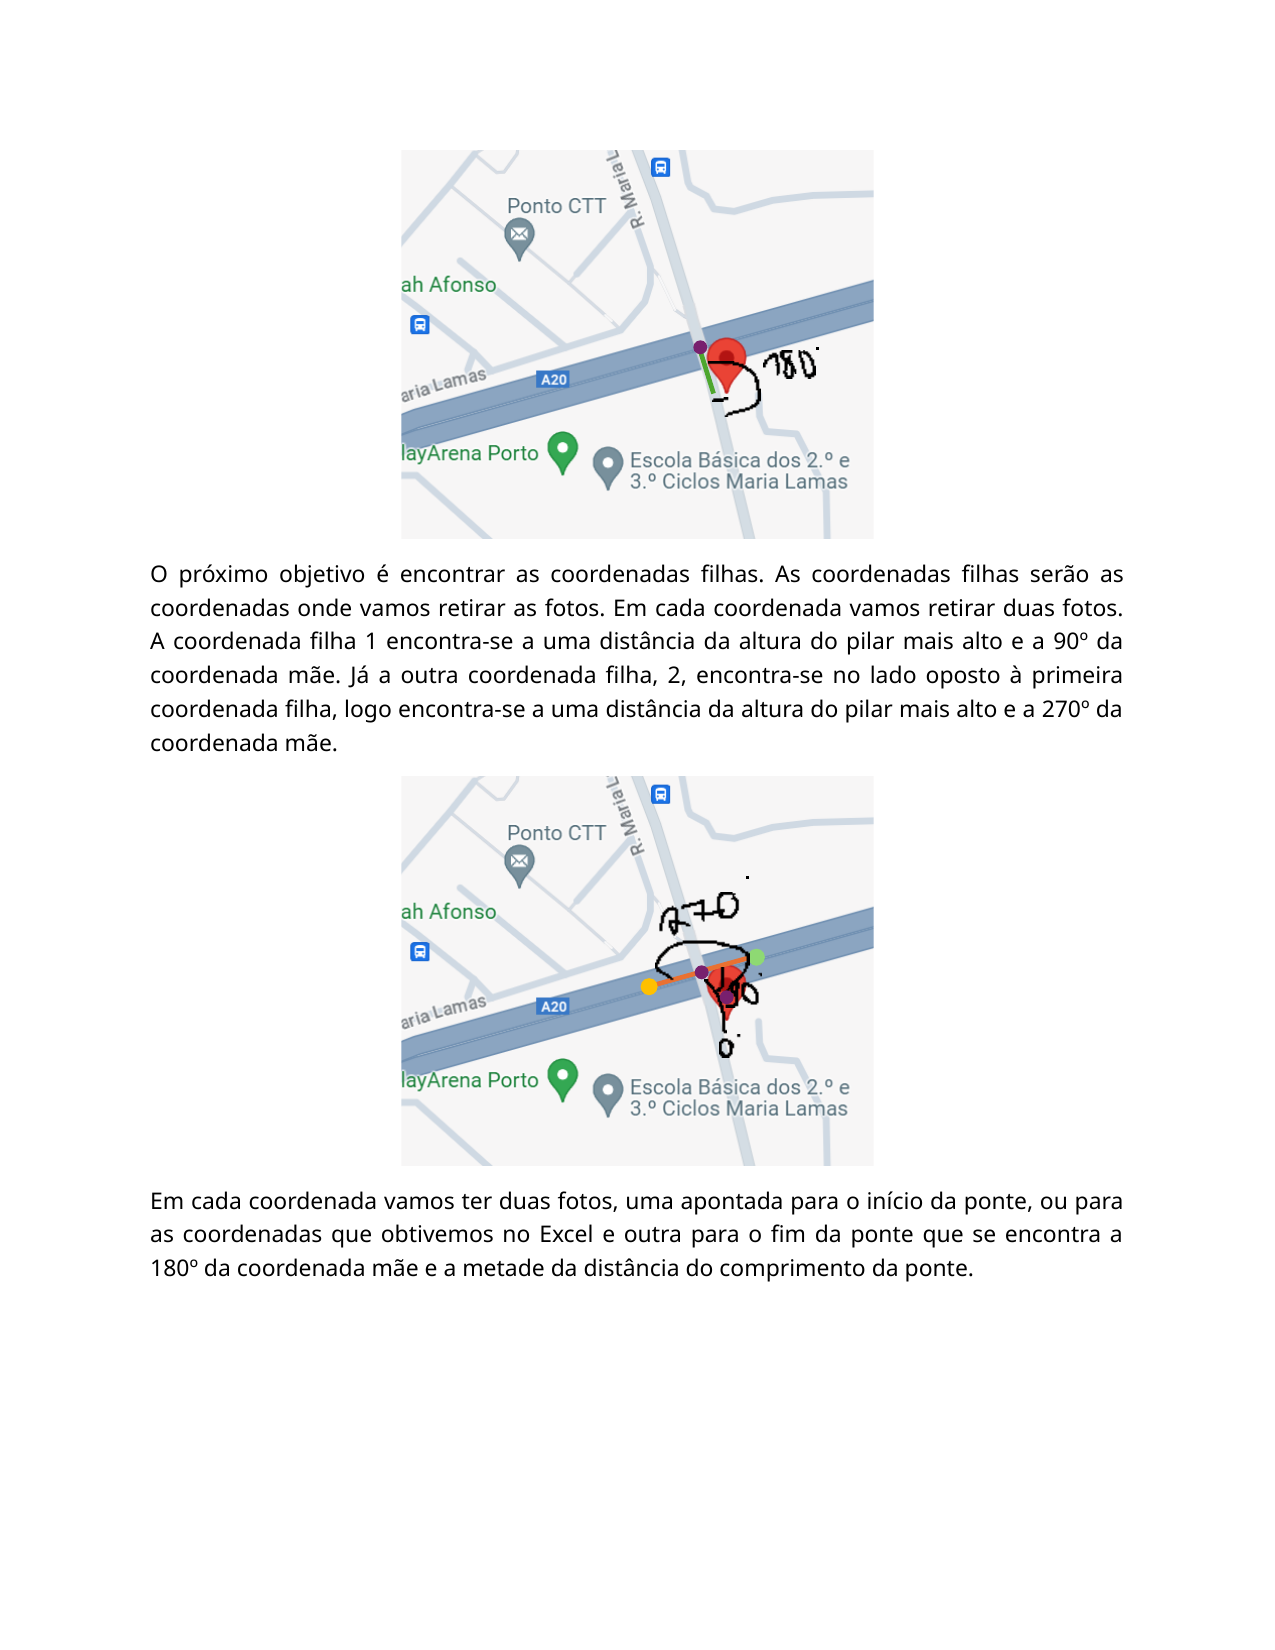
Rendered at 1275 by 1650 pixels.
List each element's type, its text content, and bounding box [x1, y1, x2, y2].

text O próximo objetivo é encontrar as coordenadas filhas. As coordenadas filhas serão as coordenadas onde vamos retirar as fotos. Em cada coordenada vamos retirar duas fotos. A coordenada filha 1 encontra-se a uma distância da altura do pilar mais alto e a 90º da coordenada mãe. Já a outra coordenada filha, 2, encontra-se no lado oposto à primeira coordenada filha, logo encontra-se a uma distância da altura do pilar mais alto e a 270º da coordenada mãe. [150, 558, 1125, 758]
text Em cada coordenada vamos ter duas fotos, uma apontada para o início da ponte, ou para as coordenadas que obtivemos no Excel e outra para o fim da ponte que se encontra a 180º da coordenada mãe e a metade da distância do comprimento da ponte. [150, 1184, 1125, 1283]
picture [401, 150, 874, 539]
picture [401, 776, 874, 1166]
